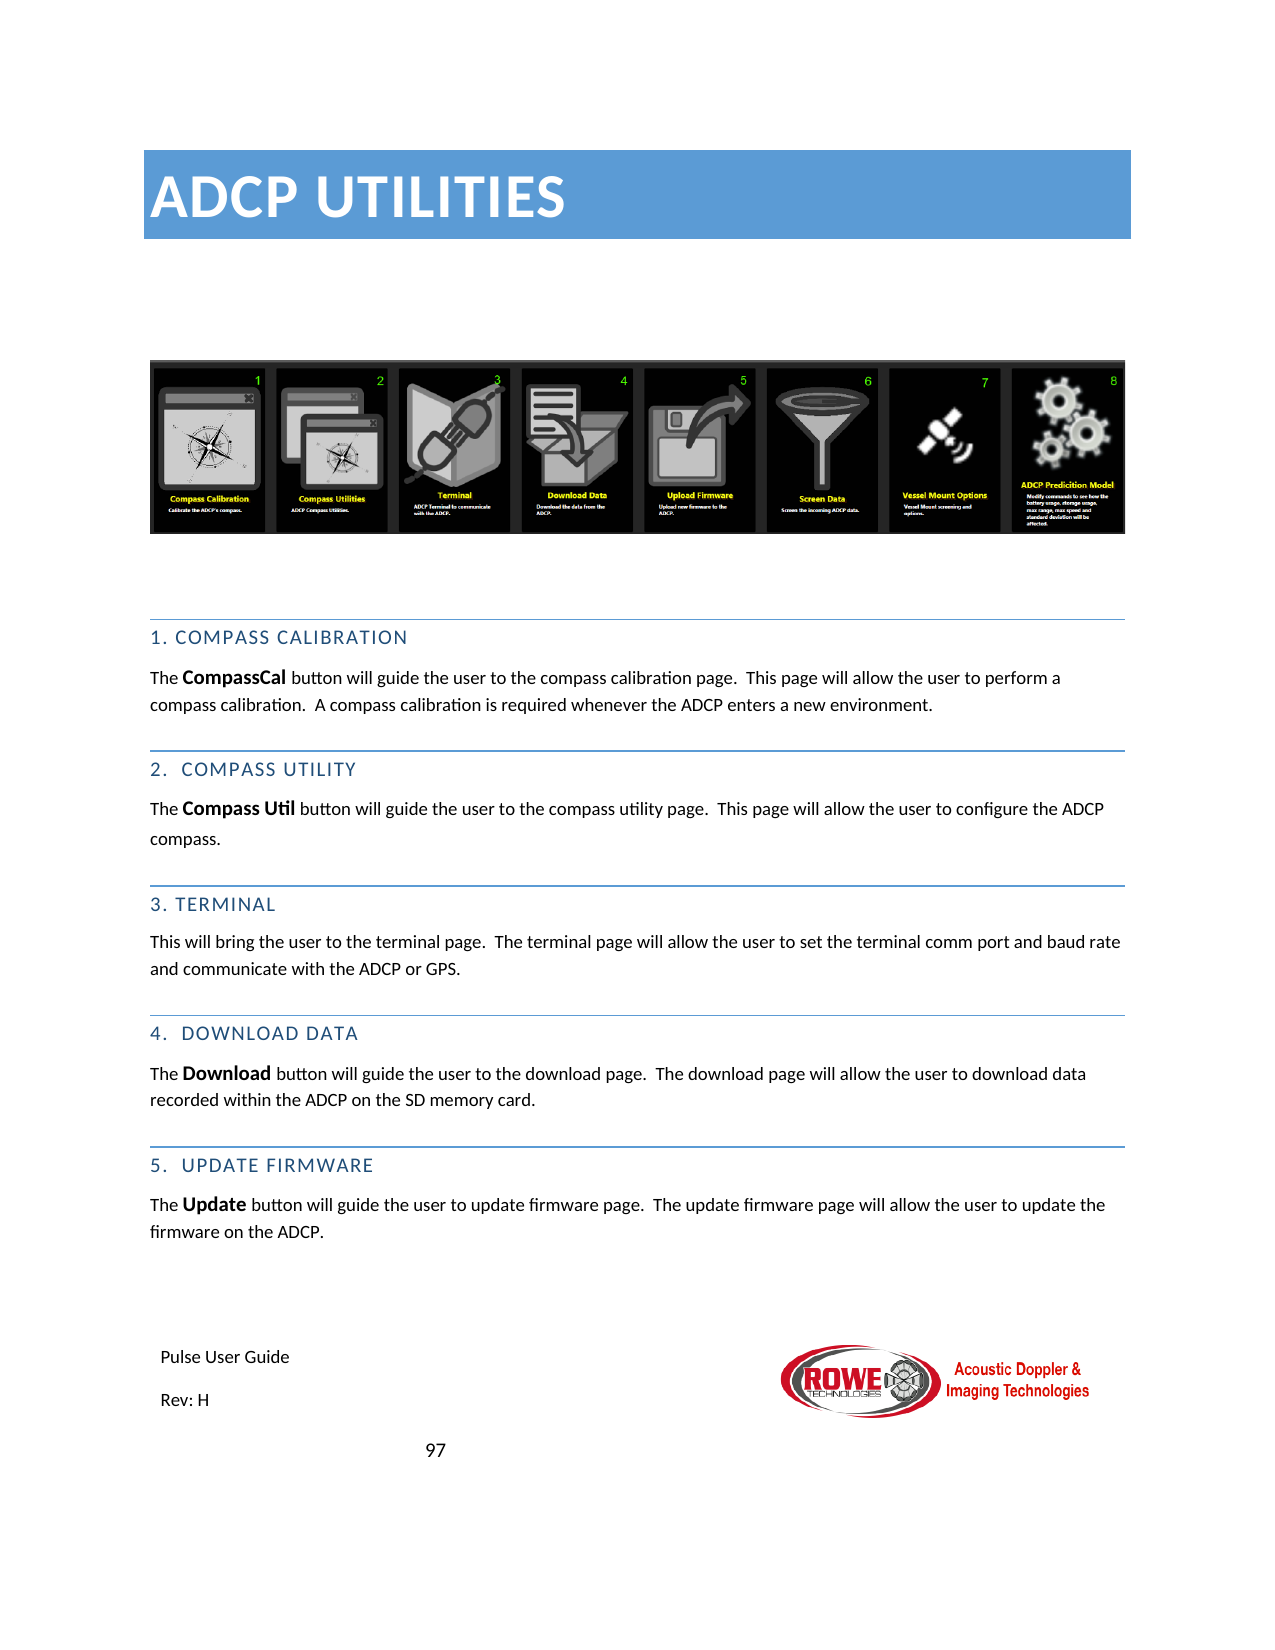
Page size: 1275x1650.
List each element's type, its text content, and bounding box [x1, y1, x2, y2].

subtitle 1. Compass Calibration [150, 620, 1125, 650]
subtitle 4. Download Data [150, 1016, 1125, 1046]
picture [780, 1344, 1125, 1425]
text The Compass Util button will guide the user to the compass utility page. This page will allow the user to configure the ADCP compass. [150, 796, 1125, 850]
subtitle 2. Compass Utility [150, 752, 1125, 781]
text The CompassCal button will guide the user to the compass calibration page. This page will allow the user to perform a compass calibration. A compass calibration is required whenever the ADCP enters a new environment. [150, 664, 1125, 716]
subtitle 3. Terminal [150, 887, 1125, 916]
subtitle 5. Update Firmware [150, 1148, 1125, 1177]
text The Download button will guide the user to the download page. The download page will allow the user to download data recorded within the ADCP on the SD memory card. [150, 1060, 1125, 1112]
picture [150, 360, 1125, 534]
text This will bring the user to the terminal page. The terminal page will allow the user to set the terminal comm port and baud rate and communicate with the ADCP or GPS. [150, 931, 1125, 980]
text The Update button will guide the user to update firmware page. The update firmware page will allow the user to update the firmware on the ADCP. [150, 1192, 1125, 1243]
subtitle ADCP Utilities [150, 156, 1125, 233]
